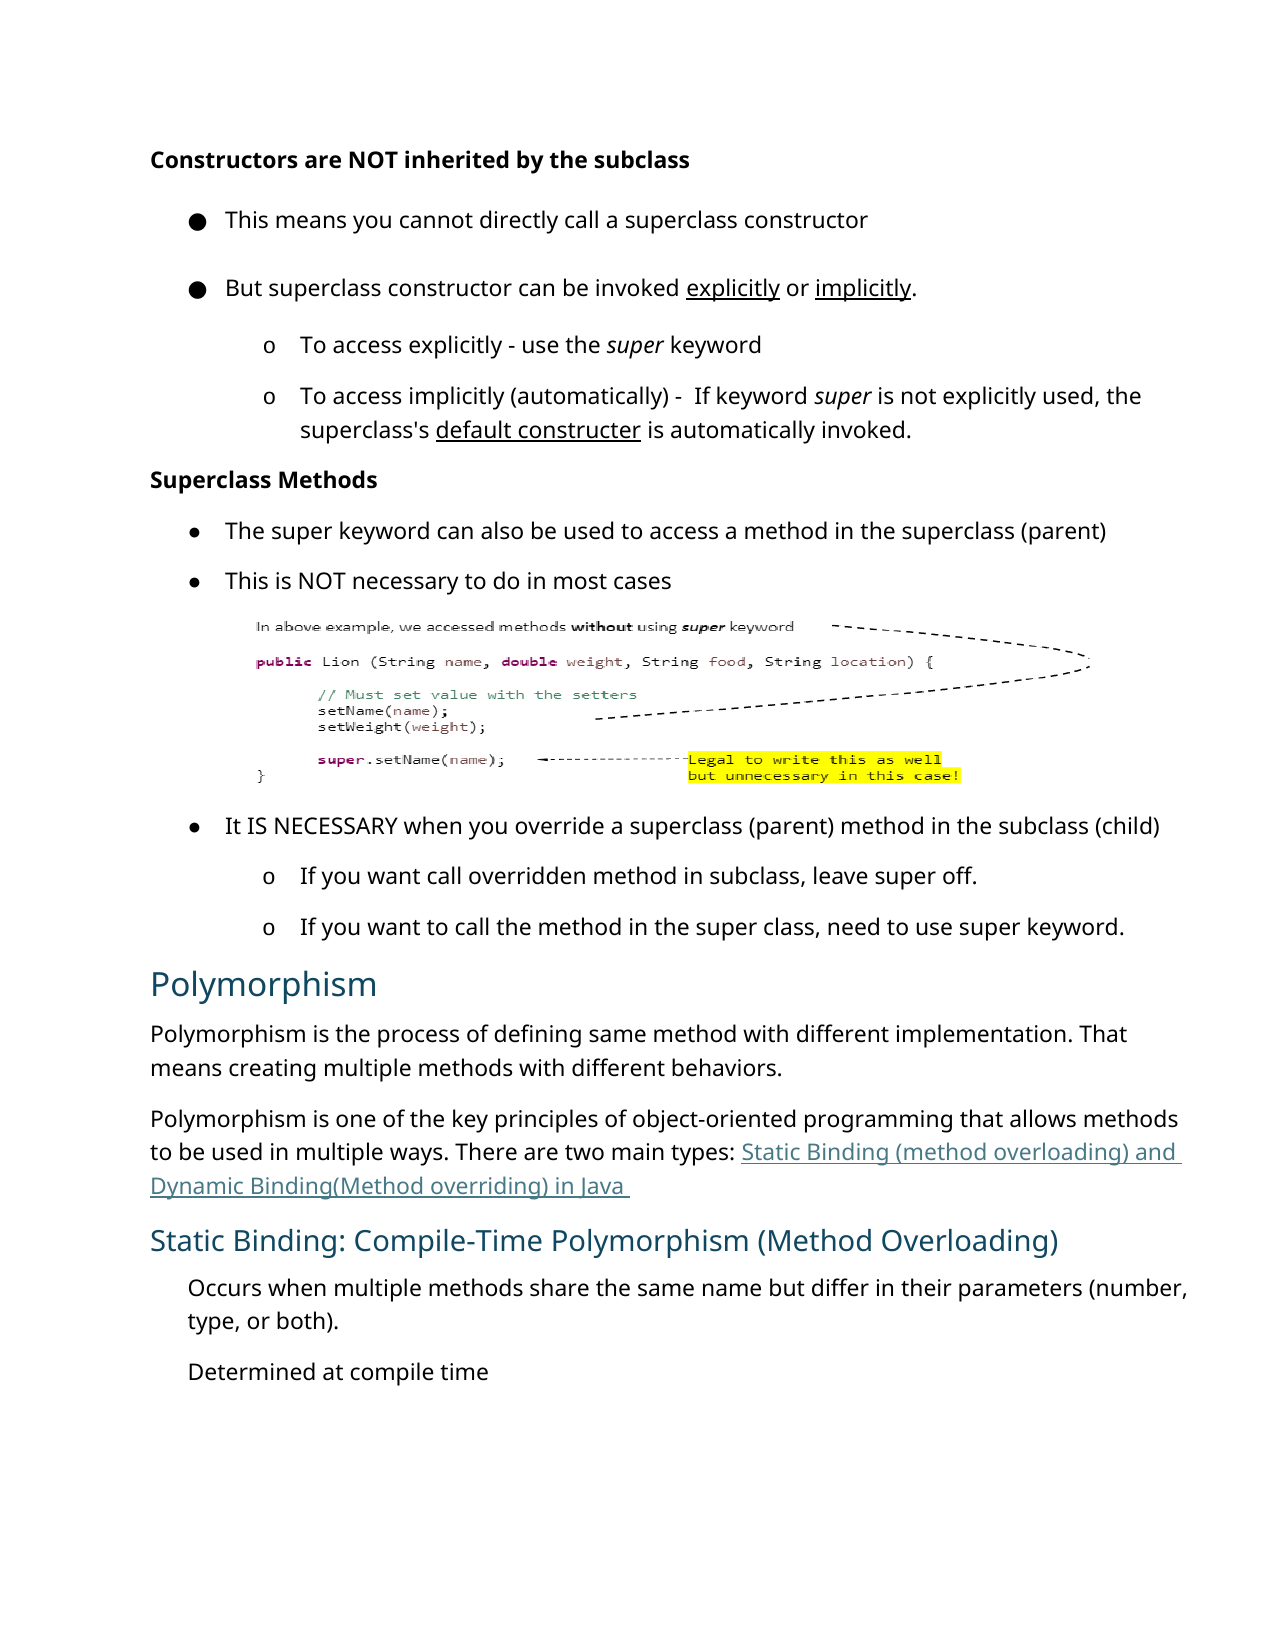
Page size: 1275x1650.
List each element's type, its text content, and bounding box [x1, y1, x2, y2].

list If you want call overridden method in subclass, leave super off. [262, 860, 1191, 891]
text Occurs when multiple methods share the same name but differ in their parameters (number, type, or both). [187, 1272, 1191, 1337]
list This is NOT necessary to do in most cases [187, 565, 1191, 596]
list To access explicitly - use the super keyword [262, 329, 1191, 361]
text Determined at compile time [187, 1356, 1191, 1387]
list But superclass constructor can be invoked explicitly or implicitly. [187, 262, 1191, 309]
picture [251, 615, 1090, 791]
list The super keyword can also be used to access a method in the superclass (parent) [187, 514, 1191, 546]
list This means you cannot directly call a superclass constructor [187, 194, 1191, 242]
text Constructors are NOT inherited by the subclass [150, 144, 1191, 175]
list To access implicitly (automatically) - If keyword super is not explicitly used, the superclass's default constructer is automatically invoked. [262, 380, 1191, 445]
subtitle Static Binding: Compile-Time Polymorphism (Method Overloading) [150, 1220, 1191, 1260]
text Polymorphism is one of the key principles of object-oriented programming that allows methods to be used in multiple ways. There are two main types: Static Binding (method overloading) and Dynamic Binding(Method overriding) in Java [150, 1102, 1191, 1201]
list If you want to call the method in the super class, need to use super keyword. [262, 911, 1191, 942]
list It IS NECESSARY when you override a superclass (parent) method in the subclass (child) [187, 810, 1191, 841]
text Polymorphism is the process of defining same method with different implementation. That means creating multiple methods with different behaviors. [150, 1018, 1191, 1083]
subtitle Polymorphism [150, 961, 1191, 1006]
text Superclass Methods [150, 464, 1191, 495]
